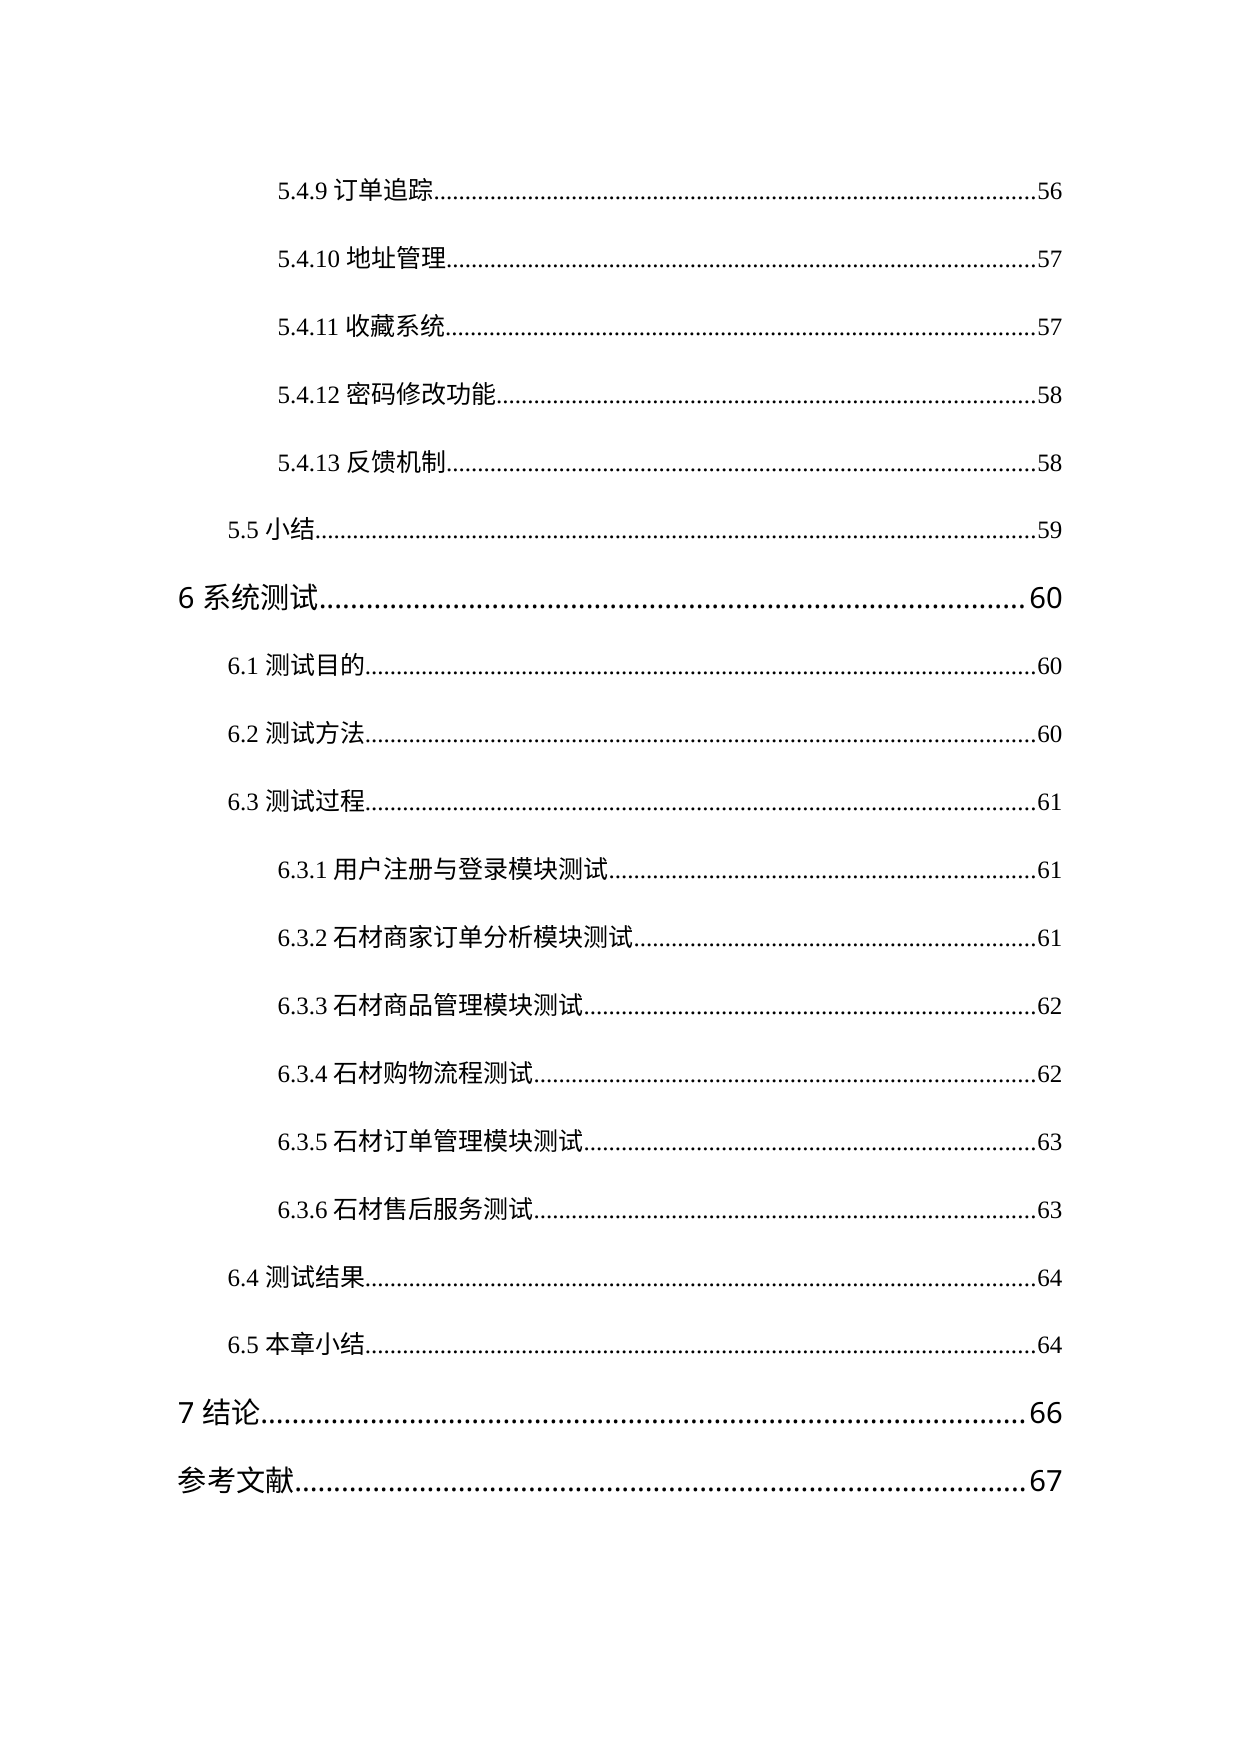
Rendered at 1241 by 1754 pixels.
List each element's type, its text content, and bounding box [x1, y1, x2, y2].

text 6.3.2 石材商家订单分析模块测试 61 [177, 902, 1063, 969]
text 5.4.10 地址管理 57 [177, 222, 1063, 290]
text 6.3.3 石材商品管理模块测试 62 [177, 969, 1063, 1037]
text 6 系统测试 60 [177, 562, 1063, 630]
text 6.3.6 石材售后服务测试 63 [177, 1173, 1063, 1241]
text 7 结论 66 [177, 1377, 1063, 1445]
text 5.4.13 反馈机制 58 [177, 426, 1063, 494]
text 6.3.1 用户注册与登录模块测试 61 [177, 834, 1063, 902]
text 6.5 本章小结 64 [177, 1309, 1063, 1377]
text 5.4.9 订单追踪 56 [177, 154, 1063, 222]
text 5.4.11 收藏系统 57 [177, 290, 1063, 358]
text 6.1 测试目的 60 [177, 630, 1063, 698]
text 参考文献 67 [177, 1445, 1063, 1513]
text 5.5 小结 59 [177, 494, 1063, 562]
text 6.3.5 石材订单管理模块测试 63 [177, 1105, 1063, 1173]
text 6.3 测试过程 61 [177, 766, 1063, 834]
text 6.2 测试方法 60 [177, 698, 1063, 766]
text 6.3.4 石材购物流程测试 62 [177, 1037, 1063, 1105]
text 6.4 测试结果 64 [177, 1241, 1063, 1309]
text 5.4.12 密码修改功能 58 [177, 358, 1063, 426]
